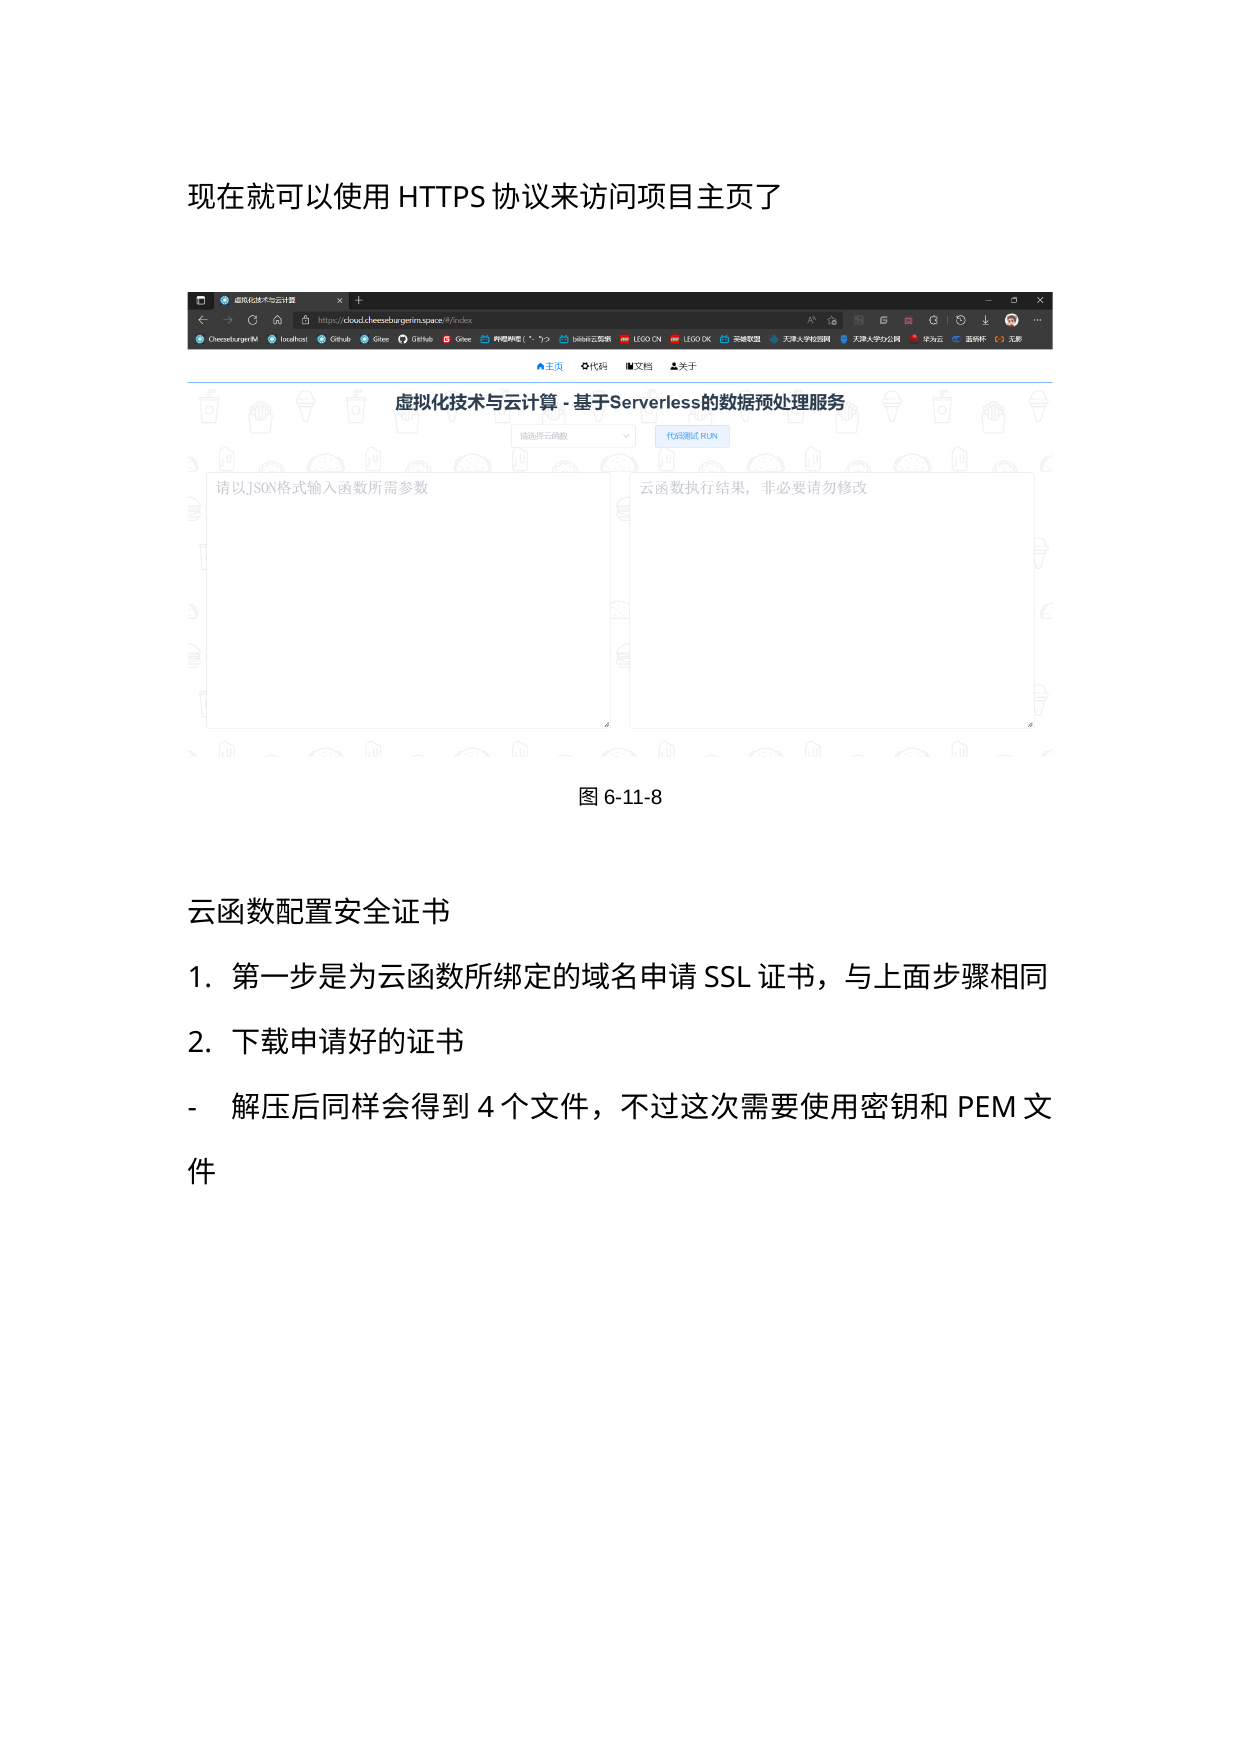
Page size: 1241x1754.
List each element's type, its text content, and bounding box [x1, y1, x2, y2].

text 图 6-11-8 [187, 779, 1053, 812]
text - 解压后同样会得到4个文件，不过这次需要使用密钥和PEM文件 [187, 1072, 1053, 1202]
picture [187, 292, 1053, 757]
text 云函数配置安全证书 [187, 877, 1053, 942]
text 1. 第一步是为云函数所绑定的域名申请SSL证书，与上面步骤相同 [187, 942, 1053, 1007]
text 2. 下载申请好的证书 [187, 1007, 1053, 1072]
text 现在就可以使用HTTPS协议来访问项目主页了 [187, 162, 1053, 227]
